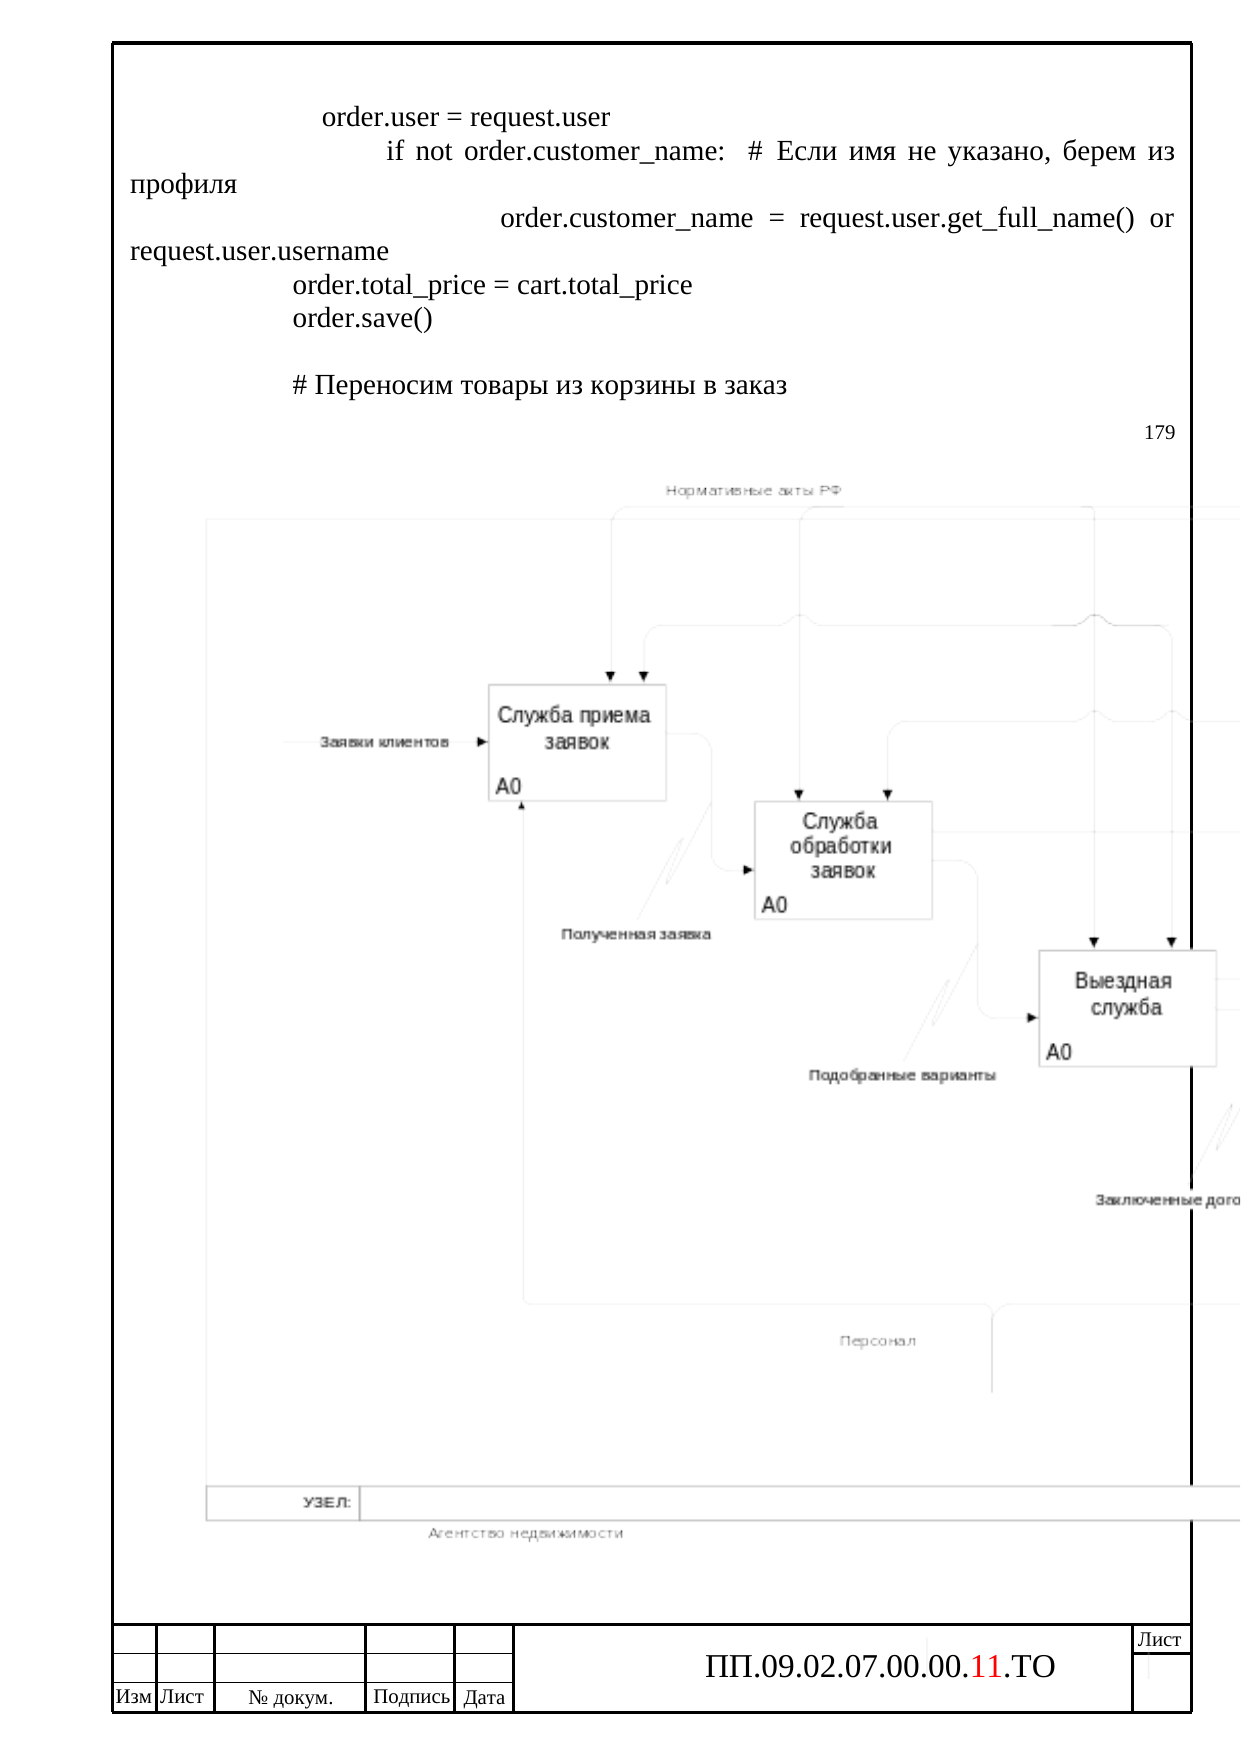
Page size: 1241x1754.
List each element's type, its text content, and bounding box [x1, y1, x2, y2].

text # Переносим товары из корзины в заказ [130, 367, 1175, 401]
text order.save() [130, 300, 1175, 334]
text order.customer_name = request.user.get_full_name() or request.user.username [130, 200, 1175, 267]
text if not order.customer_name: # Если имя не указано, берем из профиля [130, 133, 1175, 200]
text order.total_price = cart.total_price [130, 267, 1175, 300]
text order.user = request.user [130, 99, 1175, 133]
